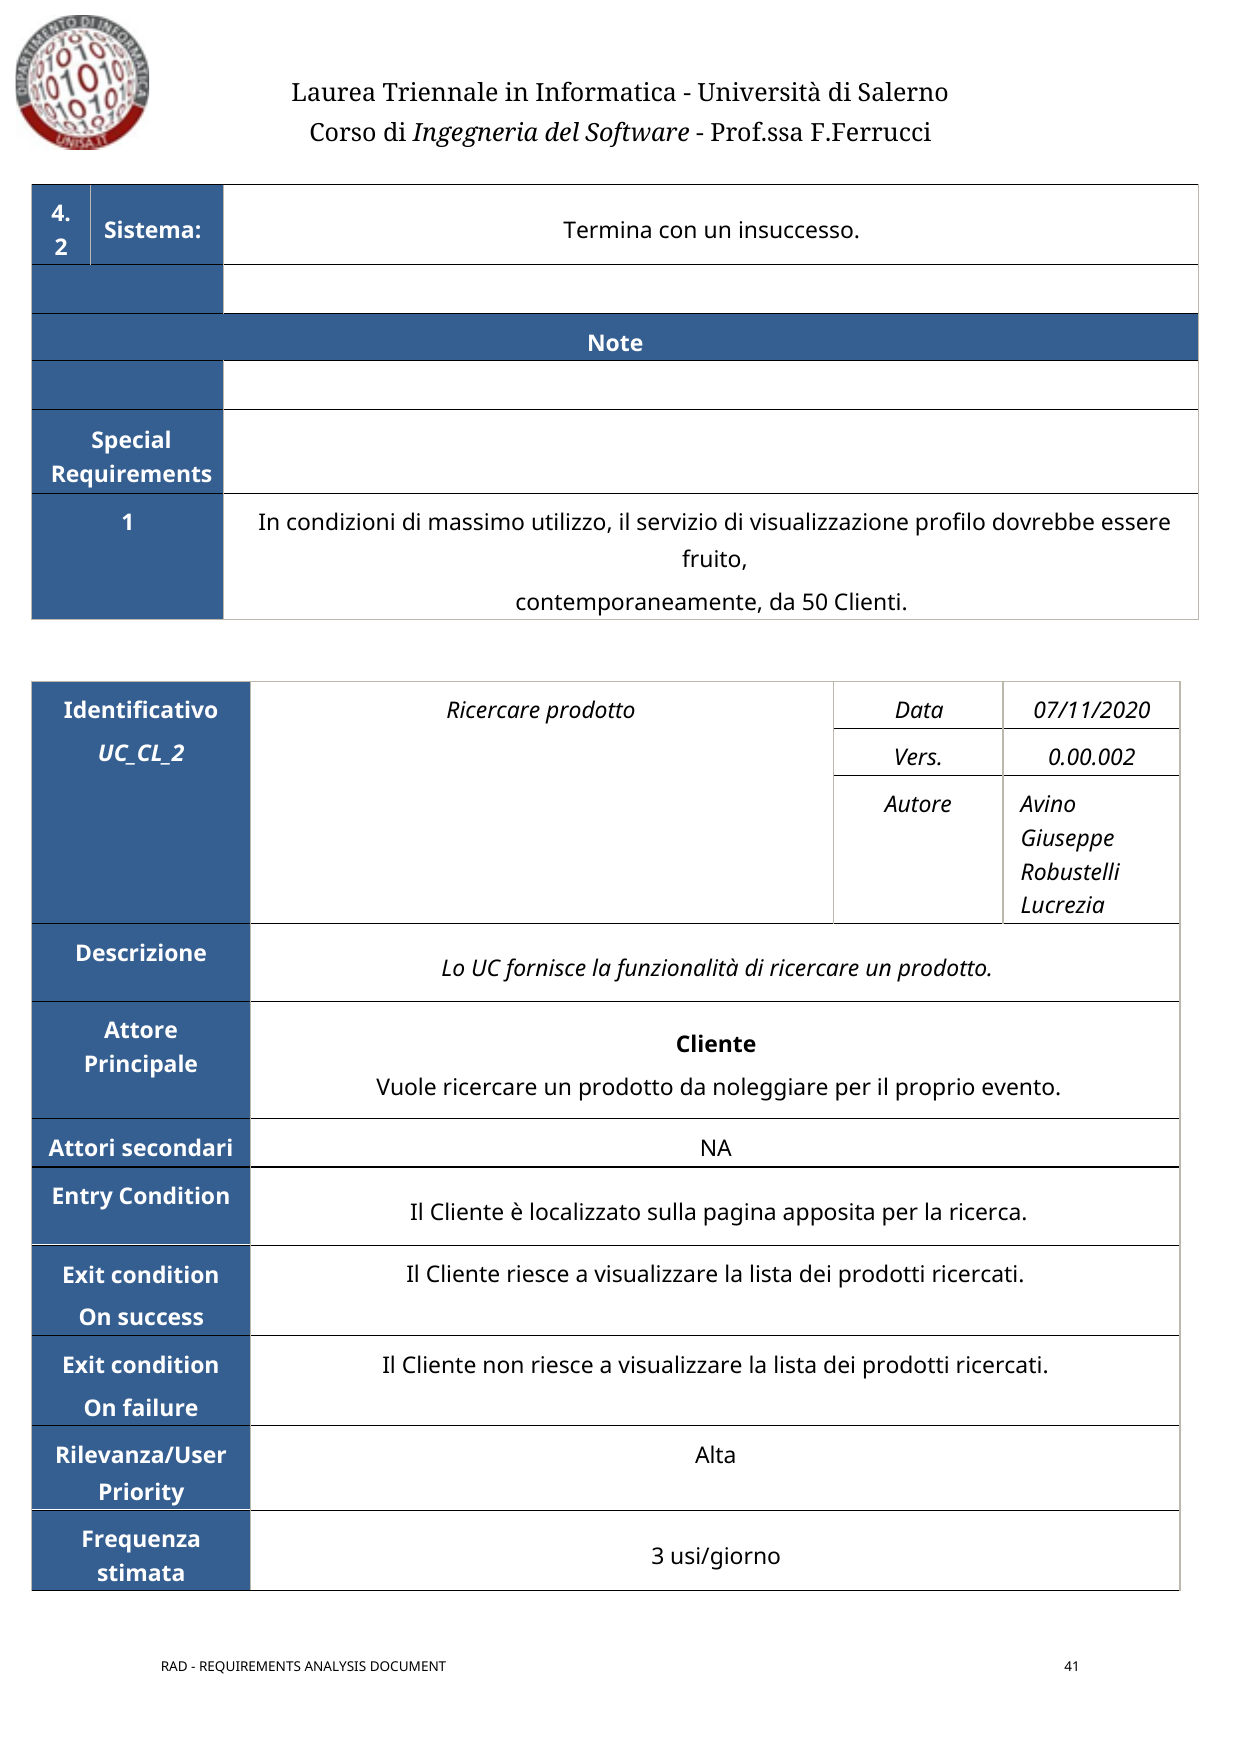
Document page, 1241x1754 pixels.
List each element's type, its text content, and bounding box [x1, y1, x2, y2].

table_cell Il Cliente è localizzato sulla pagina apposita per la ricerca. [251, 1168, 1179, 1244]
table_header Data [834, 682, 1002, 728]
table_cell Vers. [834, 729, 1002, 774]
table_cell Avino Giuseppe Robustelli Lucrezia [1004, 776, 1179, 923]
table_cell [32, 361, 223, 409]
table_cell Entry Condition [32, 1168, 250, 1244]
table_cell Termina con un insuccesso. [224, 185, 1198, 264]
table_cell Attori secondari [32, 1119, 250, 1166]
table_cell Rilevanza/User Priority [32, 1426, 250, 1509]
table_cell Sistema: [91, 185, 223, 264]
table_cell Il Cliente riesce a visualizzare la lista dei prodotti ricercati. [251, 1246, 1179, 1335]
table_header Identificativo UC_CL_2 [32, 682, 250, 923]
table_cell [224, 265, 1198, 313]
table_cell [32, 265, 223, 313]
table_cell 4.2 [32, 185, 90, 264]
table_cell Descrizione [32, 924, 250, 1001]
table_cell 0.00.002 [1004, 729, 1179, 774]
table_cell Autore [834, 776, 1002, 923]
table_cell Attore Principale [32, 1002, 250, 1118]
table_cell [224, 361, 1198, 409]
table_cell Exit condition On success [32, 1246, 250, 1335]
picture [15, 15, 150, 150]
table_cell Lo UC fornisce la funzionalità di ricercare un prodotto. [251, 924, 1179, 1001]
table_cell 3 usi/giorno [251, 1511, 1179, 1590]
table_cell NA [251, 1119, 1179, 1166]
table_cell Exit condition On failure [32, 1336, 250, 1425]
table_cell Cliente Vuole ricercare un prodotto da noleggiare per il proprio evento. [251, 1002, 1179, 1118]
table_cell Alta [251, 1426, 1179, 1509]
table_header Ricercare prodotto [251, 682, 833, 923]
table_cell Special Requirements [32, 410, 223, 493]
table_cell 1 [32, 494, 223, 619]
table_cell Il Cliente non riesce a visualizzare la lista dei prodotti ricercati. [251, 1336, 1179, 1425]
table_cell In condizioni di massimo utilizzo, il servizio di visualizzazione profilo dovrebbe essere fruito, contemporaneamente, da 50 Clienti. [224, 494, 1198, 619]
table_cell Note [32, 314, 1198, 360]
table_cell [224, 410, 1198, 493]
table_header 07/11/2020 [1004, 682, 1179, 728]
table_cell Frequenza stimata [32, 1511, 250, 1590]
